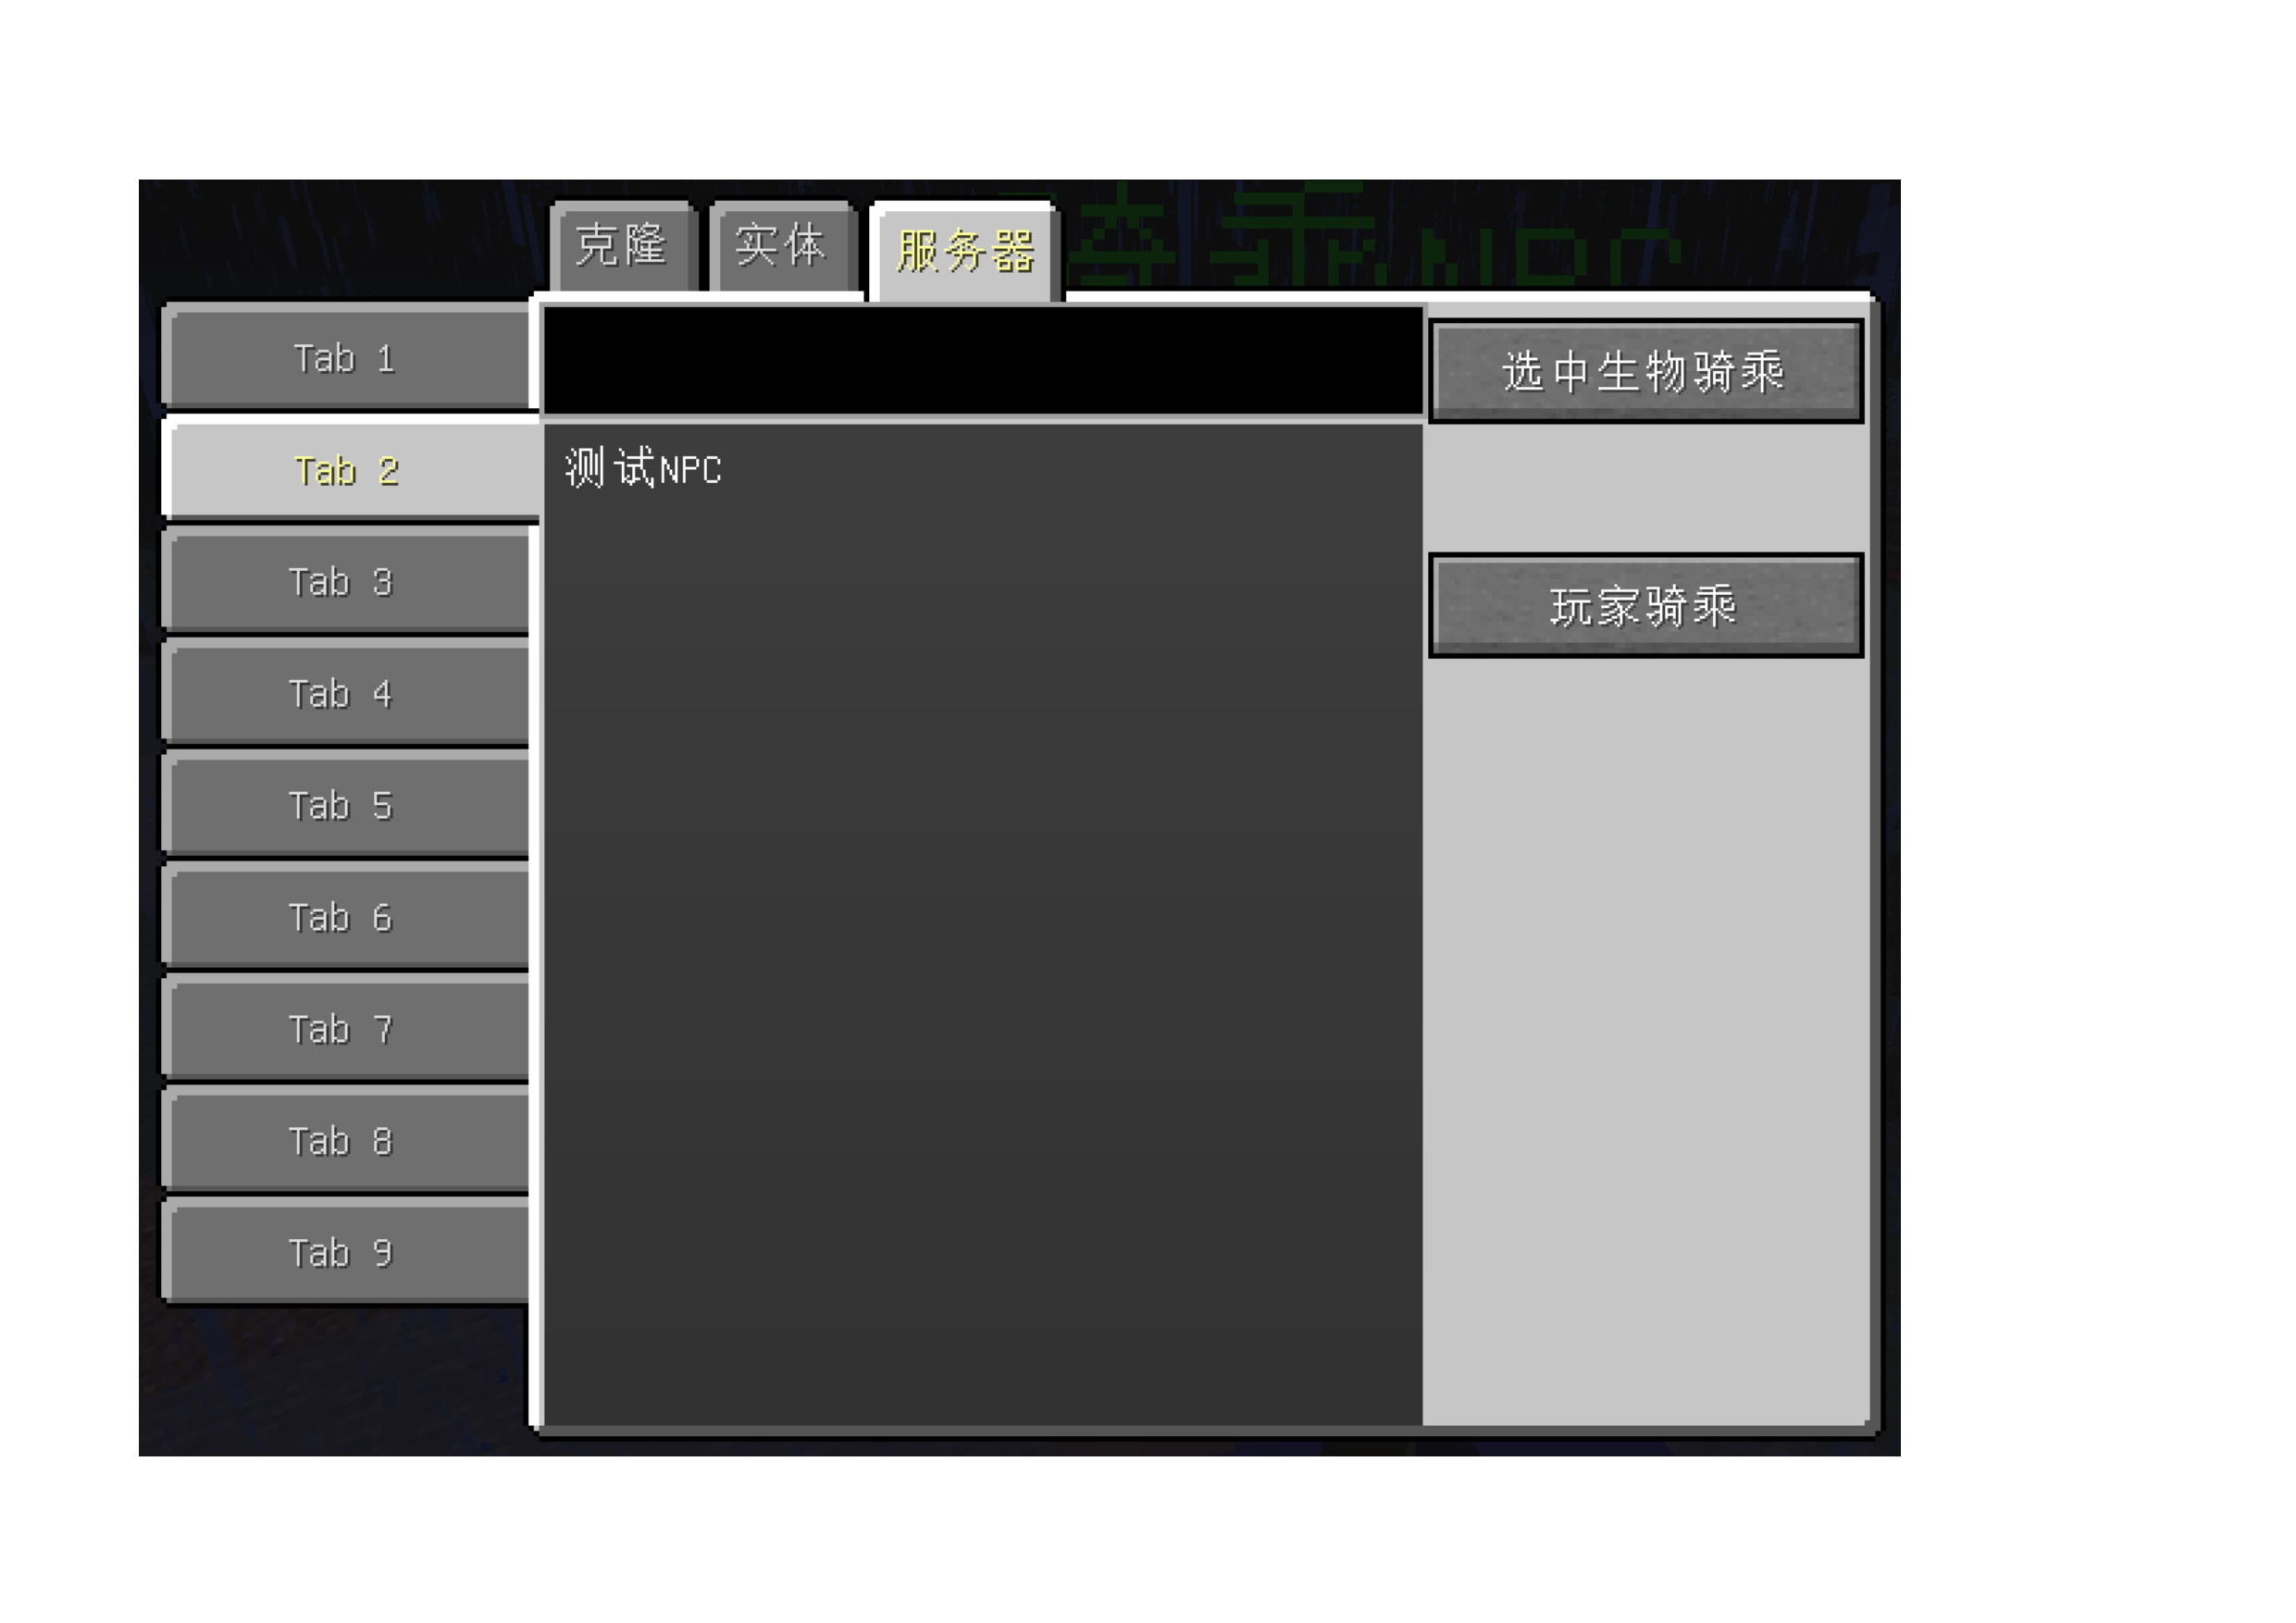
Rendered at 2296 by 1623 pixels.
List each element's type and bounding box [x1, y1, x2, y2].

picture [139, 180, 1901, 1456]
